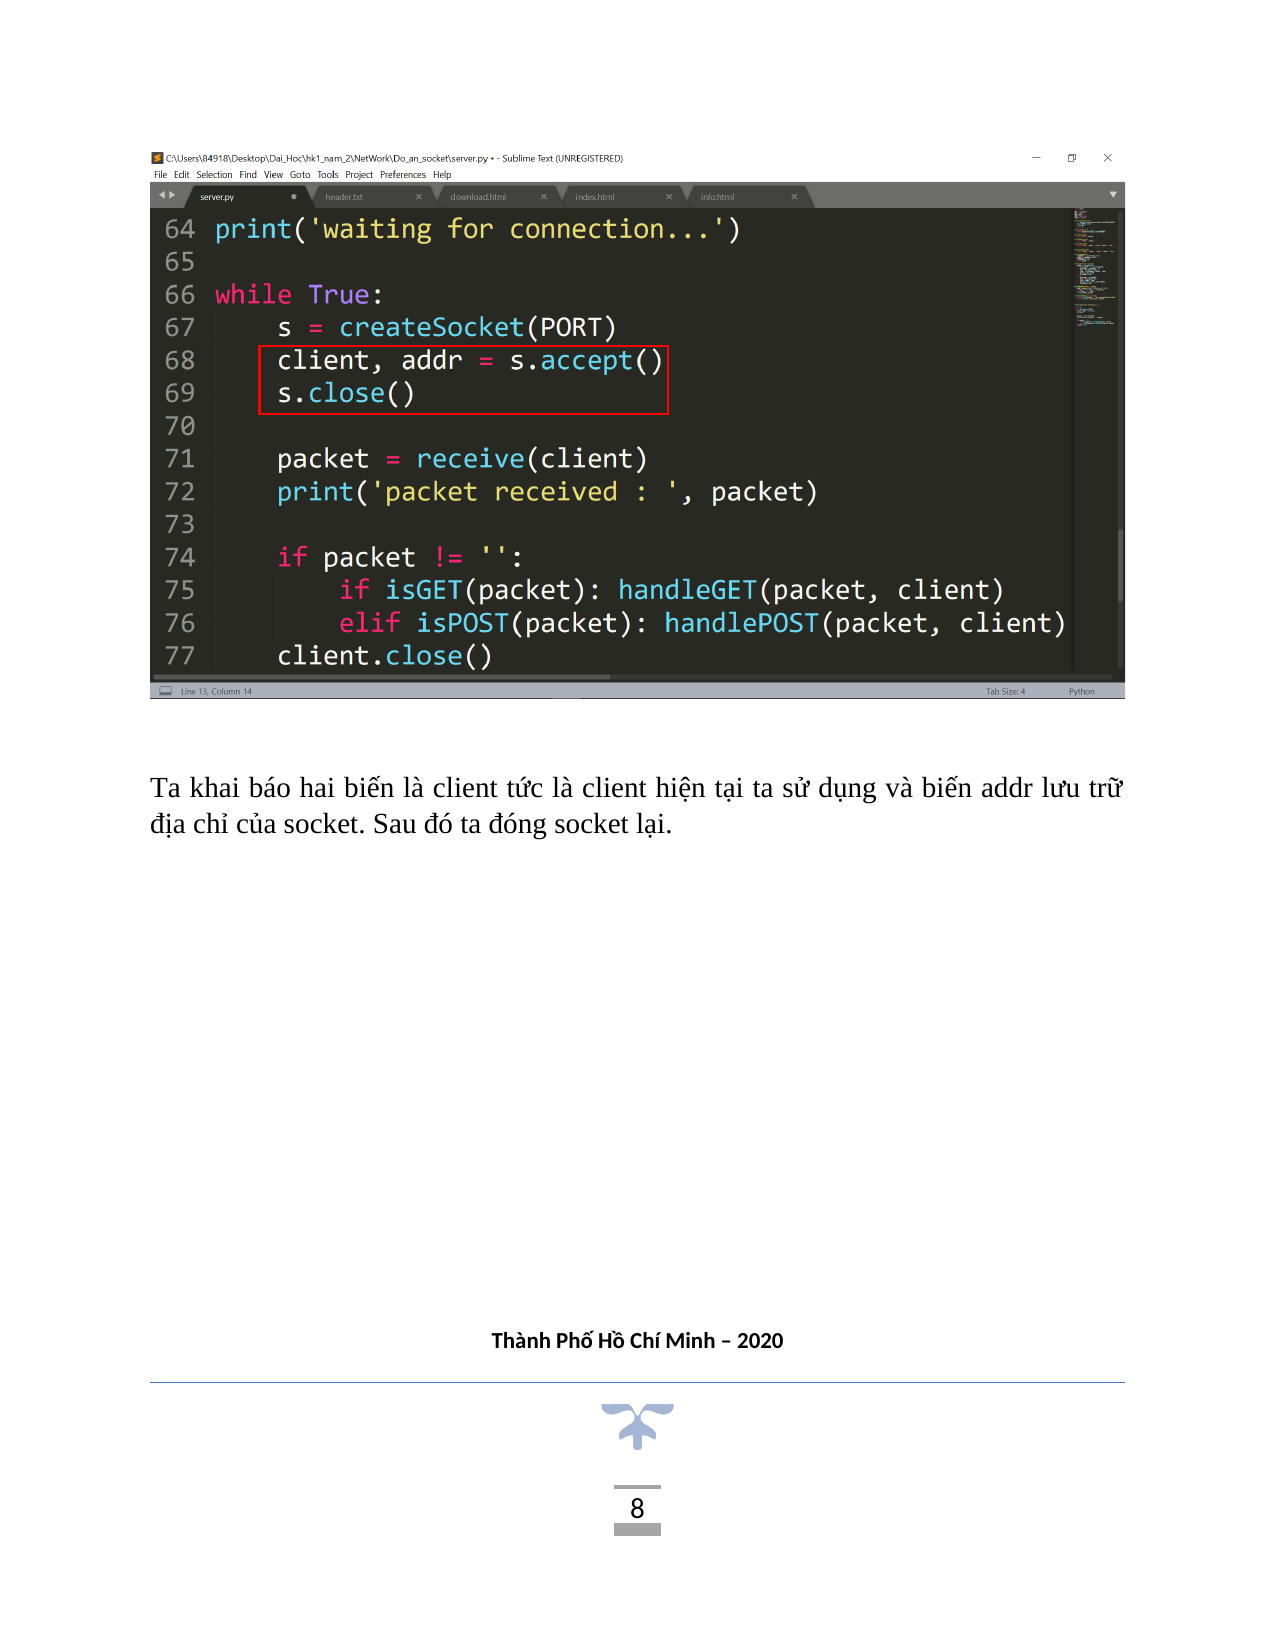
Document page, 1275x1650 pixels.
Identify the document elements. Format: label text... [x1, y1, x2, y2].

picture [150, 150, 1125, 699]
text Ta khai báo hai biến là client tức là client hiện tại ta sử dụng và biến addr lưu trữ địa chỉ của socket. Sau đó ta đóng socket lại. [150, 770, 1125, 840]
